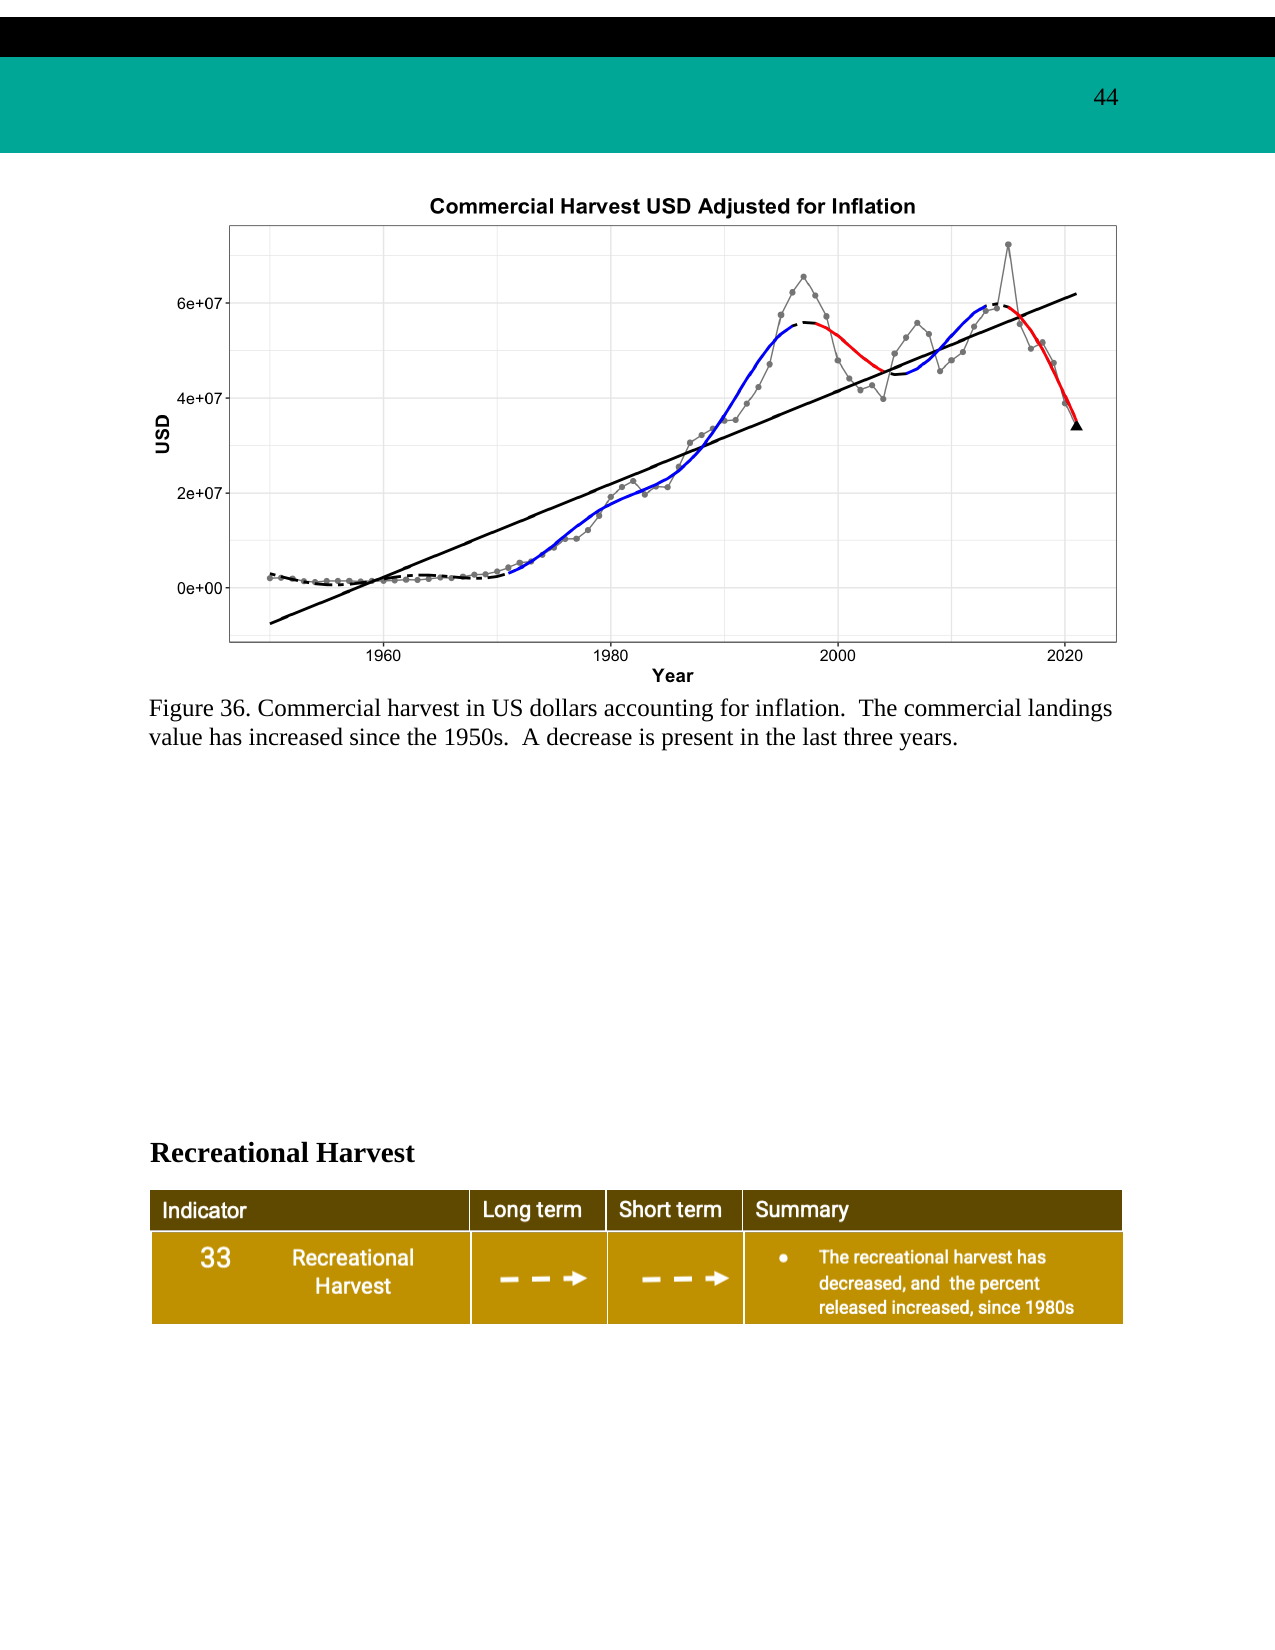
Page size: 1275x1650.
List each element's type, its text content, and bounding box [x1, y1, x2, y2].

text Figure 36. Commercial harvest in US dollars accounting for inflation. The commercial landings value has increased since the 1950s. A decrease is present in the last three years. [148, 693, 1127, 750]
picture [148, 190, 1124, 693]
picture [148, 1189, 1124, 1330]
subtitle Recreational Harvest [150, 1135, 1044, 1169]
